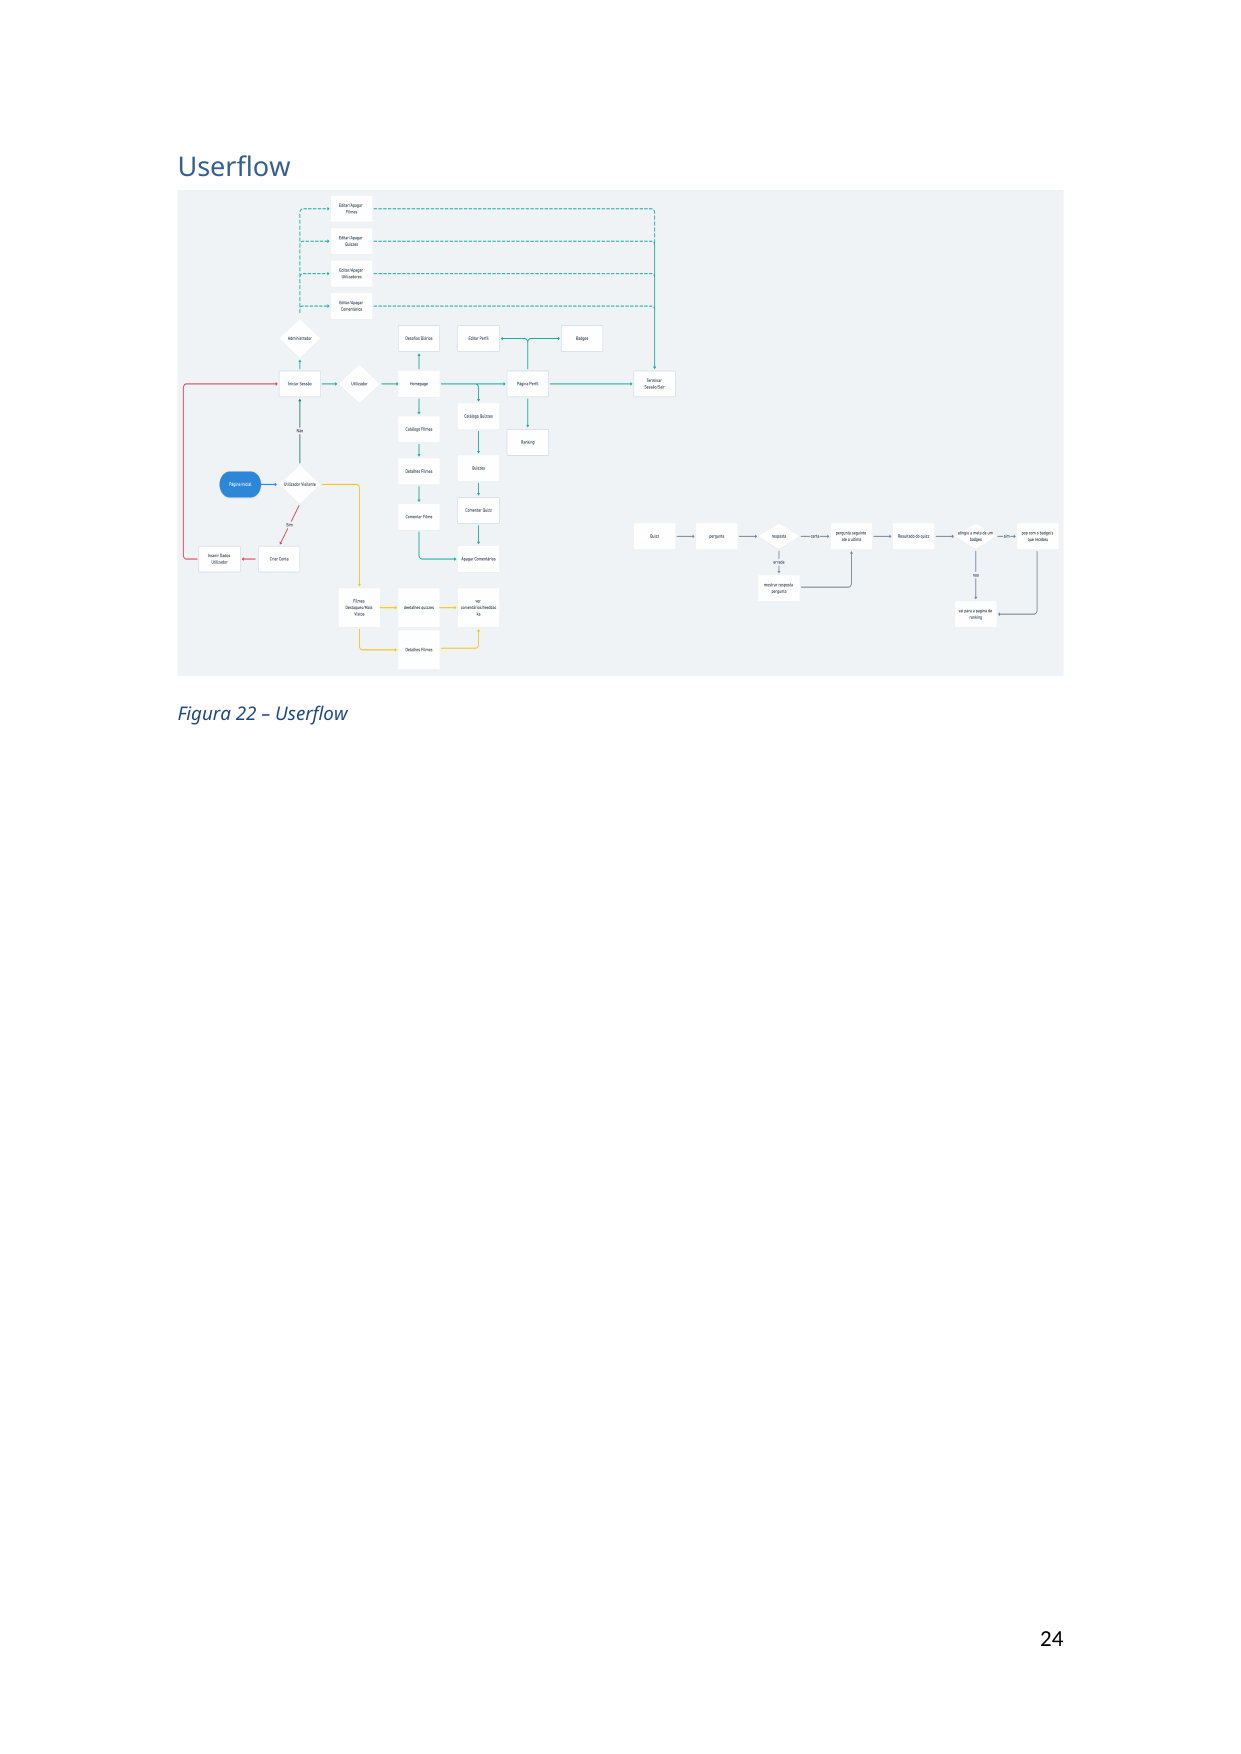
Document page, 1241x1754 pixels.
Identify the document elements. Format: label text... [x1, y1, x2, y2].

text Figura 22 – Userflow [177, 700, 1063, 726]
picture [177, 190, 1064, 676]
subtitle Userflow [177, 148, 1063, 184]
